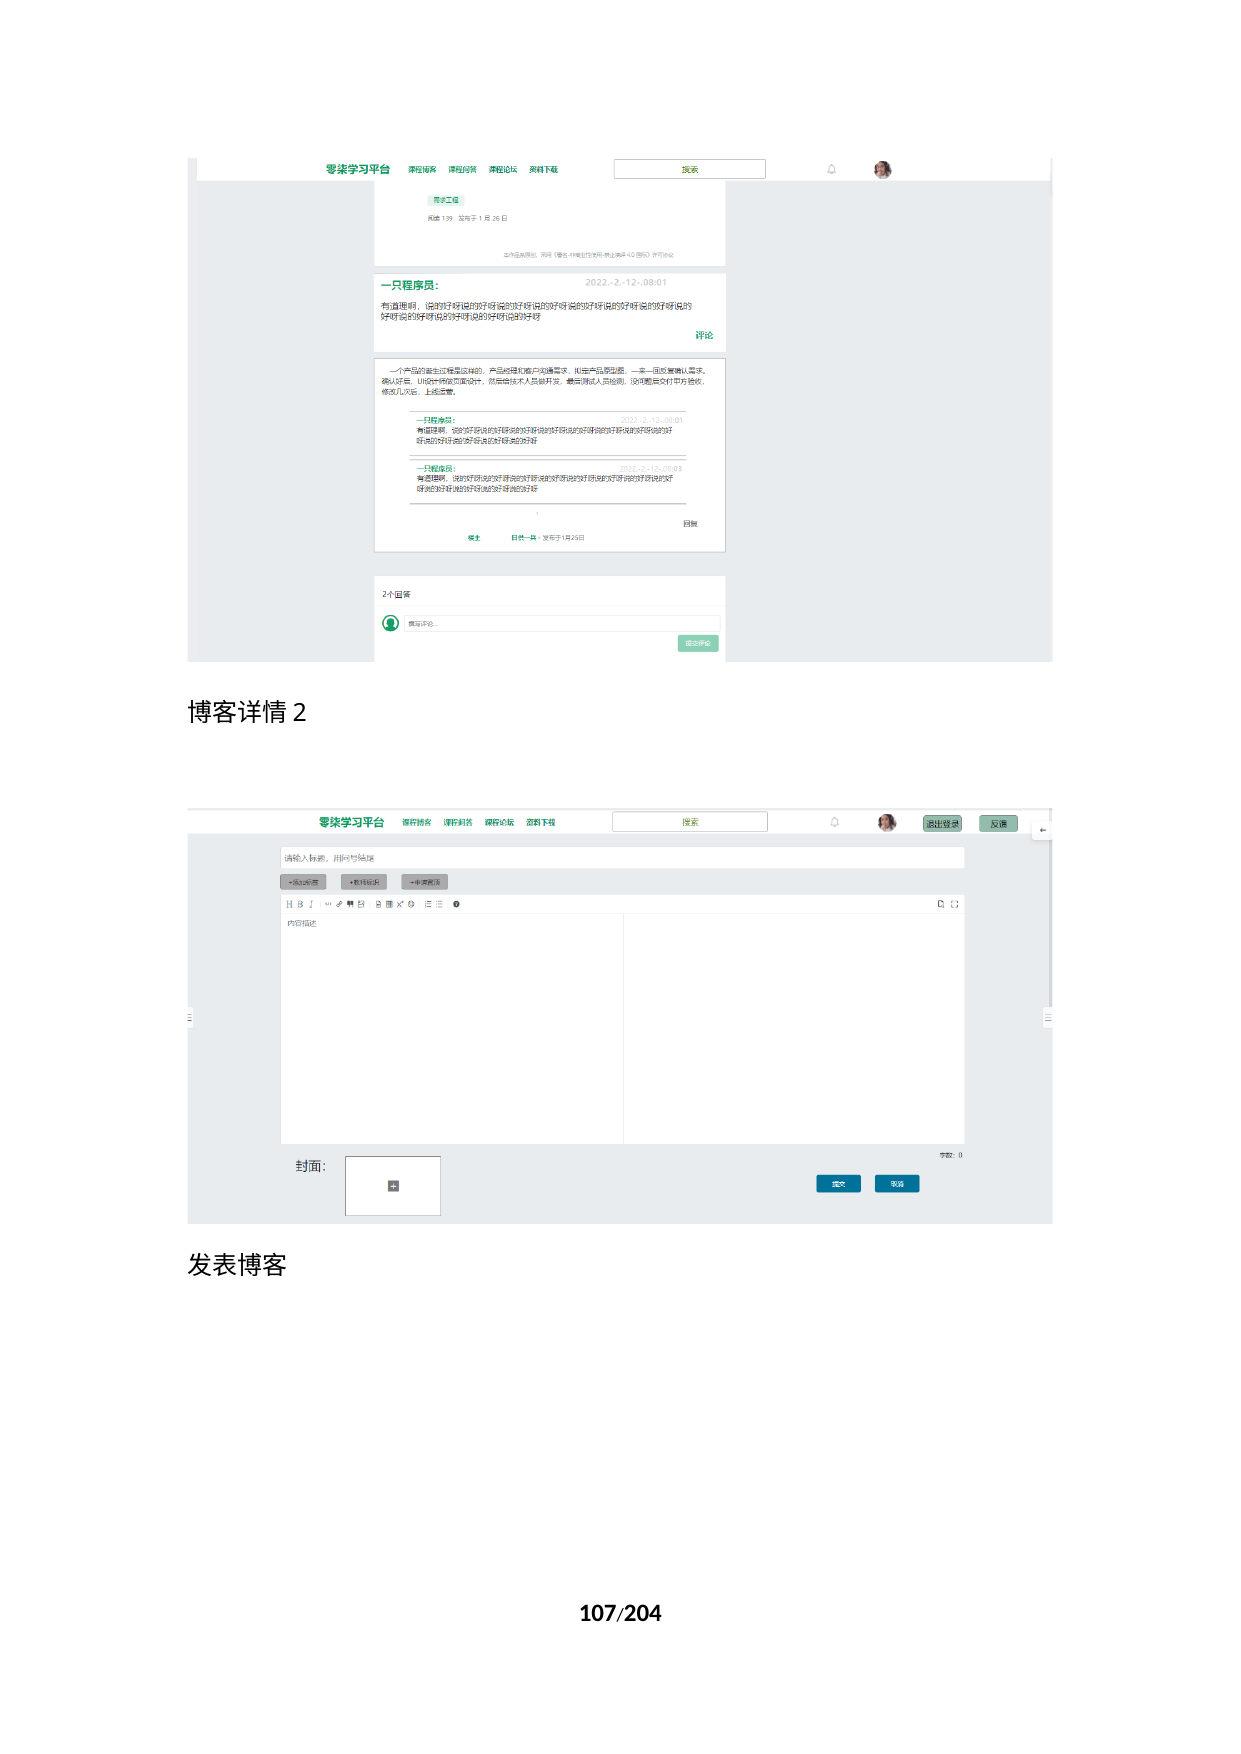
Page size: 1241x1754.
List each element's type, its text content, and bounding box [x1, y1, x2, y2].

text 发表博客 [187, 1231, 1053, 1296]
picture [187, 808, 1053, 1224]
text 博客详情2 [187, 678, 1053, 743]
